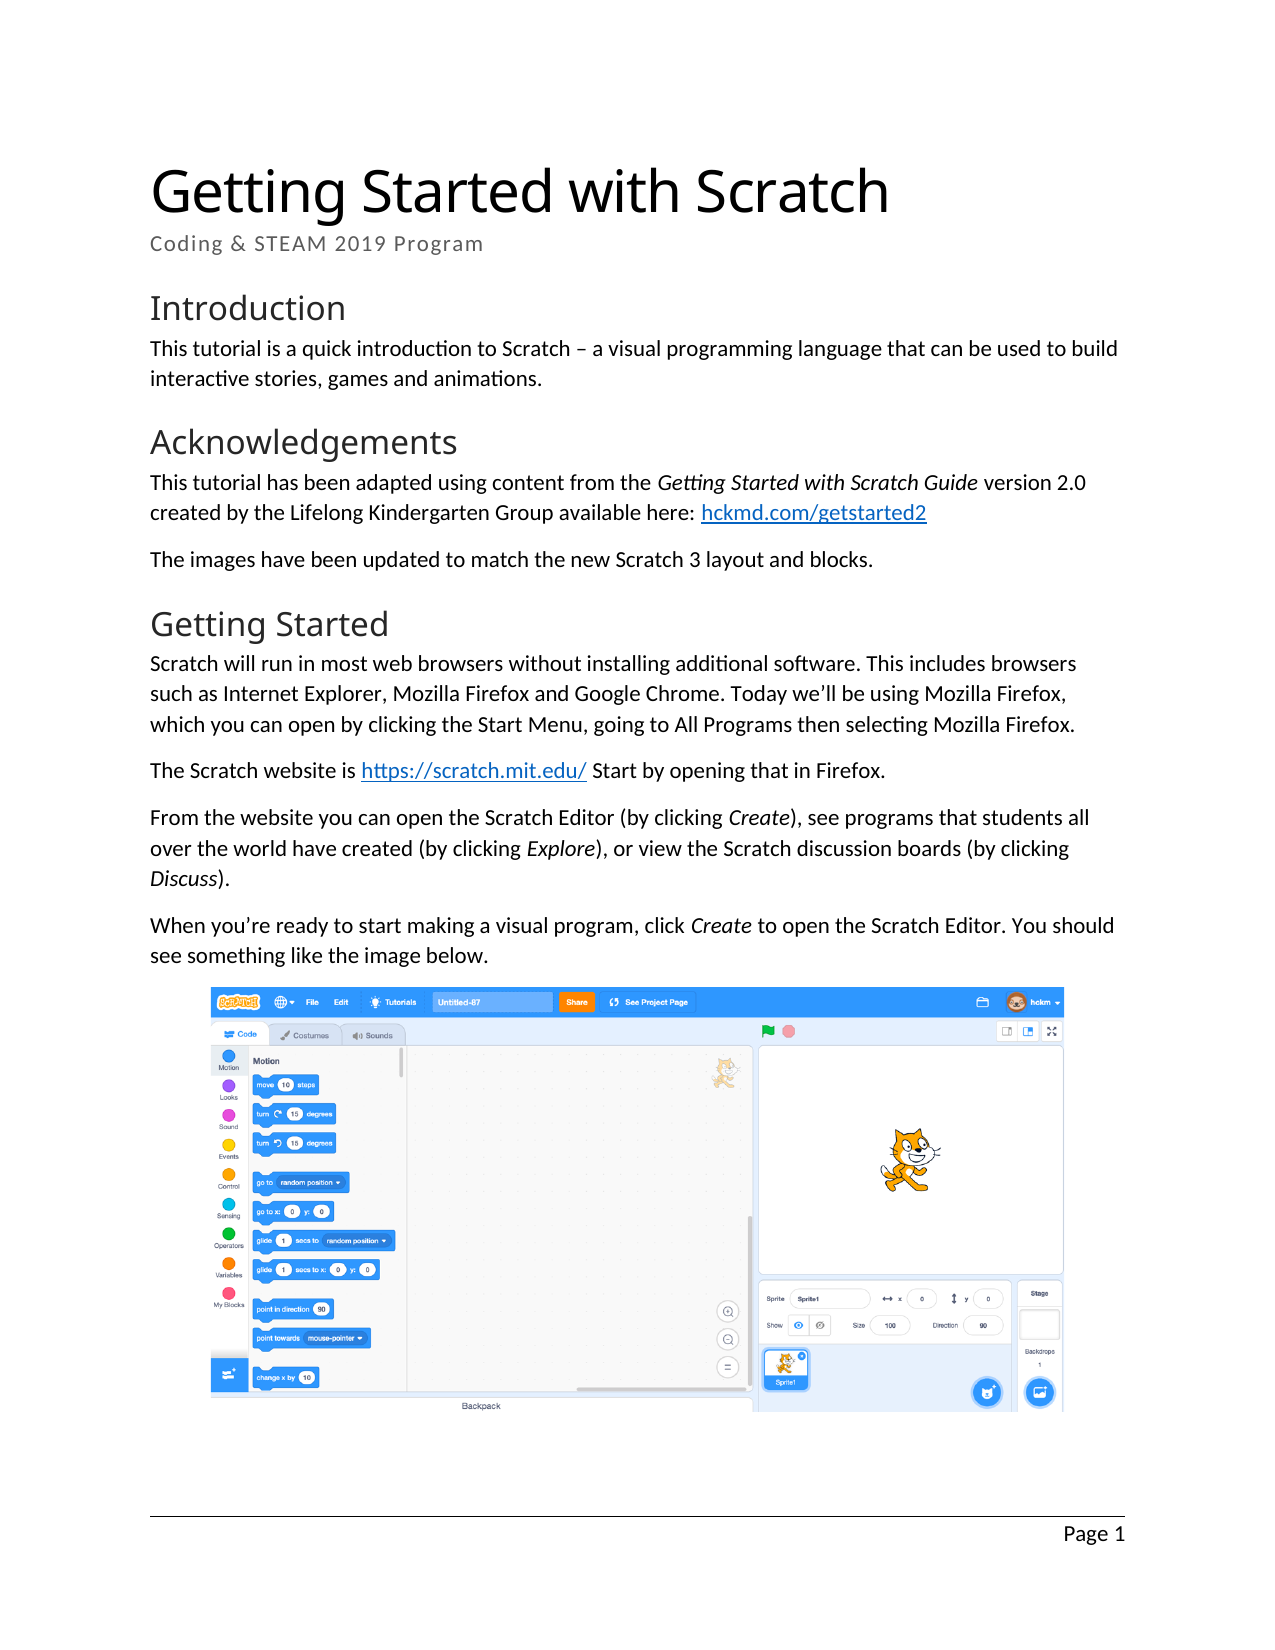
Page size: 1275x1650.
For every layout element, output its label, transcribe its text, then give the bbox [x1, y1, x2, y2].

text This tutorial is a quick introduction to Scratch – a visual programming language that can be used to build interactive stories, games and animations. [150, 334, 1125, 392]
text Scratch will run in most web browsers without installing additional software. This includes browsers such as Internet Explorer, Mozilla Firefox and Google Chrome. Today we’ll be using Mozilla Firefox, which you can open by clicking the Start Menu, going to All Programs then selecting Mozilla Firefox. [150, 649, 1125, 738]
text The images have been updated to match the new Scratch 3 layout and blocks. [150, 545, 1125, 573]
picture [210, 987, 1065, 1412]
subtitle Acknowledgements [150, 419, 1125, 464]
text This tutorial has been adapted using content from the Getting Started with Scratch Guide version 2.0 created by the Lifelong Kindergarten Group available here: hckmd.com/getstarted2 [150, 468, 1125, 526]
subtitle Introduction [150, 285, 1125, 330]
text When you’re ready to start making a visual program, click Create to open the Scratch Editor. You should see something like the image below. [150, 911, 1125, 969]
text The Scratch website is https://scratch.mit.edu/ Start by opening that in Firefox. [150, 757, 1125, 784]
subtitle Coding & STEAM 2019 Program [150, 229, 1125, 257]
text From the website you can open the Scratch Editor (by clicking Create), see programs that students all over the world have created (by clicking Explore), or view the Scratch discussion boards (by clicking Discuss). [150, 803, 1125, 892]
subtitle Getting Started [150, 600, 1125, 646]
title Getting Started with Scratch [150, 150, 1125, 229]
